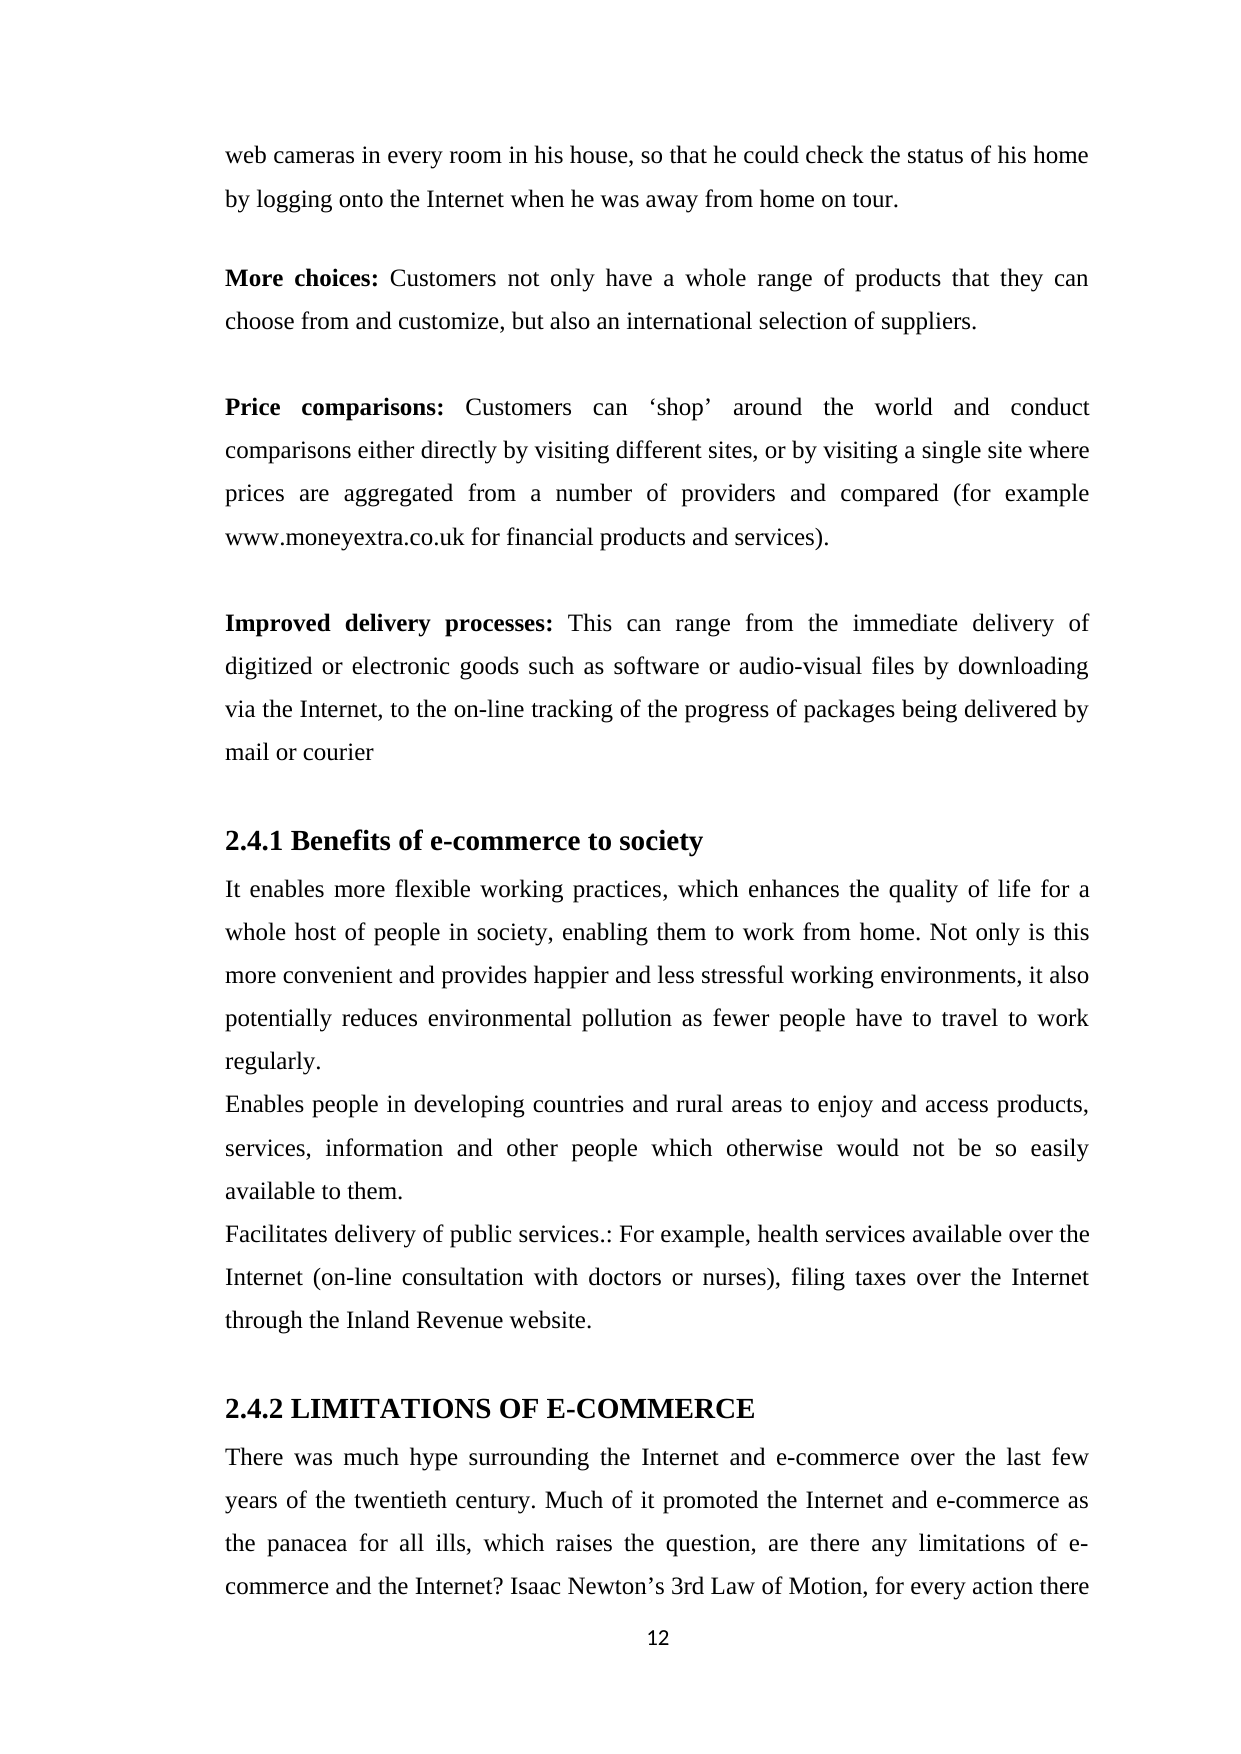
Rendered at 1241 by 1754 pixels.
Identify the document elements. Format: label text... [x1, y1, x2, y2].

text More choices: Customers not only have a whole range of products that they can choose from and customize, but also an international selection of suppliers. [225, 263, 1090, 335]
text Improved delivery processes: This can range from the immediate delivery of digitized or electronic goods such as software or audio-visual files by downloading via the Internet, to the on-line tracking of the progress of packages being delivered by mail or courier [225, 608, 1090, 766]
text Price comparisons: Customers can ‘shop’ around the world and conduct comparisons either directly by visiting different sites, or by visiting a single site where prices are aggregated from a number of providers and compared (for example www.moneyextra.co.uk for financial products and services). [225, 392, 1090, 550]
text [225, 141, 1090, 212]
text 2.4.2 LIMITATIONS OF E-COMMERCE [225, 1391, 1090, 1425]
text 2.4.1 Benefits of e-commerce to society [225, 823, 1090, 857]
text Enables people in developing countries and rural areas to enjoy and access products, services, information and other people which otherwise would not be so easily available to them. [225, 1089, 1090, 1204]
text It enables more flexible working practices, which enhances the quality of life for a whole host of people in society, enabling them to work from home. Not only is this more convenient and provides happier and less stressful working environments, it also potentially reduces environmental pollution as fewer people have to travel to work regularly. [225, 874, 1090, 1075]
text Facilitates delivery of public services.: For example, health services available over the Internet (on-line consultation with doctors or nurses), filing taxes over the Internet through the Inland Revenue website. [225, 1219, 1090, 1334]
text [225, 1442, 1090, 1600]
